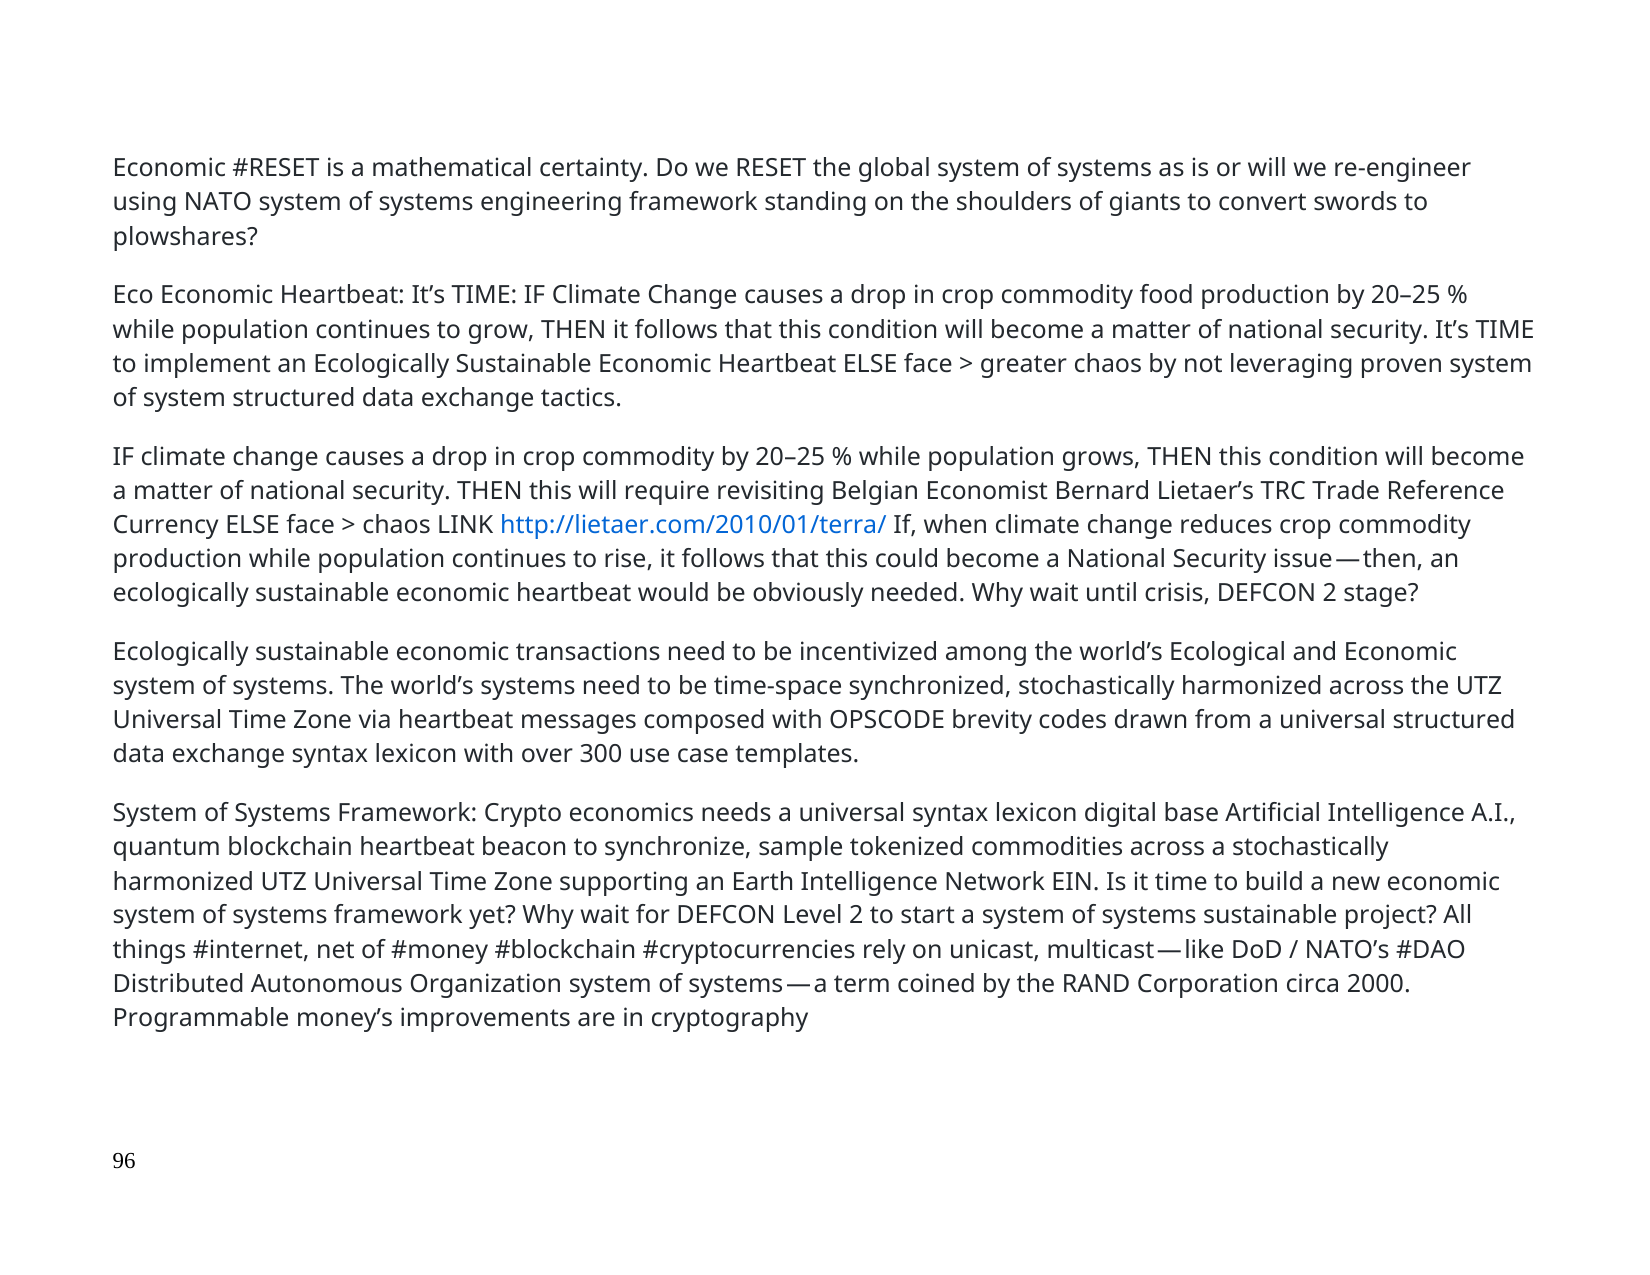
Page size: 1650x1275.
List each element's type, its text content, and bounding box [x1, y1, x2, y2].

text System of Systems Framework: Crypto economics needs a universal syntax lexicon digital base Artificial Intelligence A.I., quantum blockchain heartbeat beacon to synchronize, sample tokenized commodities across a stochastically harmonized UTZ Universal Time Zone supporting an Earth Intelligence Network EIN. Is it time to build a new economic system of systems framework yet? Why wait for DEFCON Level 2 to start a system of systems sustainable project? All things #internet, net of #money #blockchain #cryptocurrencies rely on unicast, multicast — like DoD / NATO’s #DAO Distributed Autonomous Organization system of systems — a term coined by the RAND Corporation circa 2000. Programmable money’s improvements are in cryptography [112, 795, 1537, 1033]
text IF climate change causes a drop in crop commodity by 20–25 % while population grows, THEN this condition will become a matter of national security. THEN this will require revisiting Belgian Economist Bernard Lietaer’s TRC Trade Reference Currency ELSE face > chaos LINK http://lietaer.com/2010/01/terra/ If, when climate change reduces crop commodity production while population continues to rise, it follows that this could become a National Security issue — then, an ecologically sustainable economic heartbeat would be obviously needed. Why wait until crisis, DEFCON 2 stage? [112, 438, 1537, 609]
text Ecologically sustainable economic transactions need to be incentivized among the world’s Ecological and Economic system of systems. The world’s systems need to be time-space synchronized, stochastically harmonized across the UTZ Universal Time Zone via heartbeat messages composed with OPSCODE brevity codes drawn from a universal structured data exchange syntax lexicon with over 300 use case templates. [112, 634, 1537, 770]
text Economic #RESET is a mathematical certainty. Do we RESET the global system of systems as is or will we re-engineer using NATO system of systems engineering framework standing on the shoulders of giants to convert swords to plowshares? [112, 150, 1537, 252]
text Eco Economic Heartbeat: It’s TIME: IF Climate Change causes a drop in crop commodity food production by 20–25 % while population continues to grow, THEN it follows that this condition will become a matter of national security. It’s TIME to implement an Ecologically Sustainable Economic Heartbeat ELSE face > greater chaos by not leveraging proven system of system structured data exchange tactics. [112, 277, 1537, 413]
